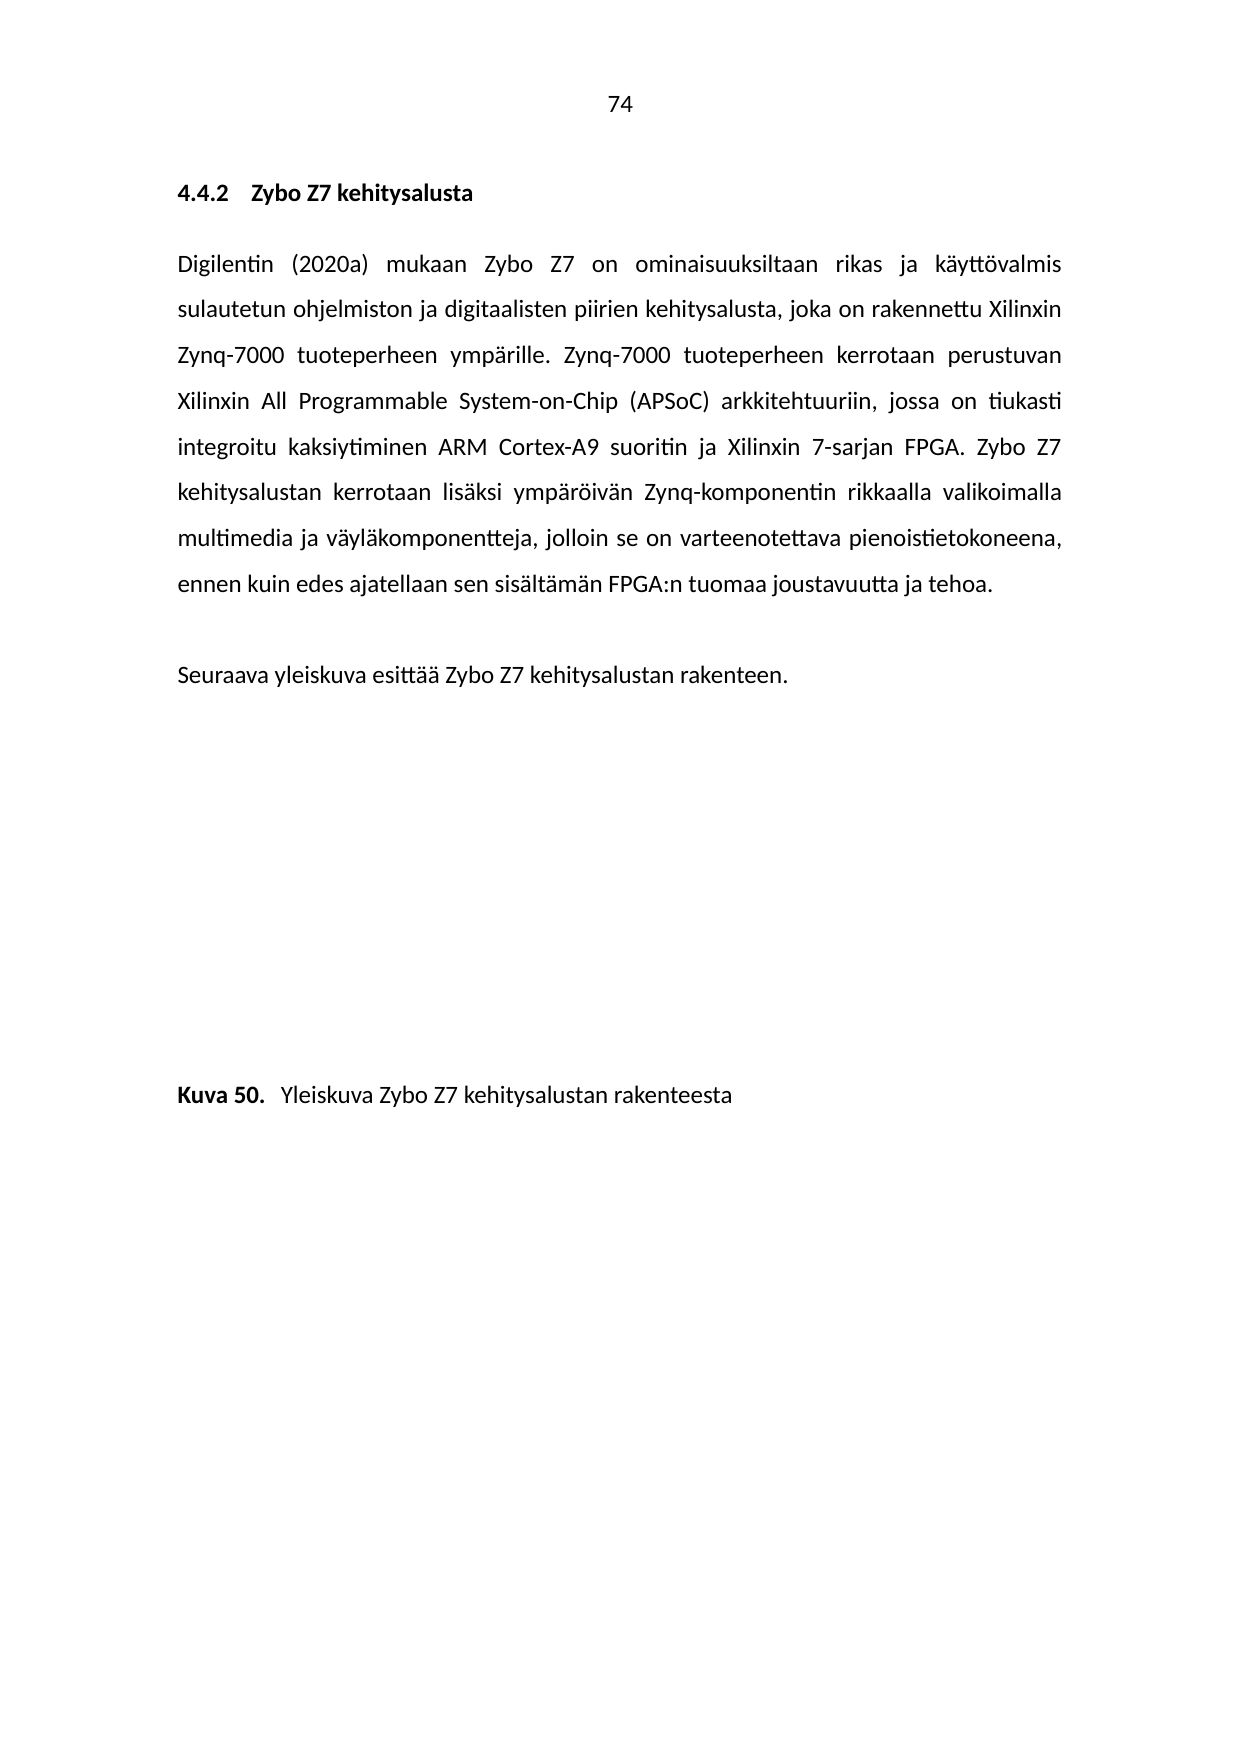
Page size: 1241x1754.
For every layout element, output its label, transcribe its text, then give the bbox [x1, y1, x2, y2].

subtitle Zybo Z7 kehitysalusta [177, 177, 1063, 208]
text Digilentin (2020a) mukaan Zybo Z7 on ominaisuuksiltaan rikas ja käyttövalmis sulautetun ohjelmiston ja digitaalisten piirien kehitysalusta, joka on rakennettu Xilinxin Zynq-7000 tuoteperheen ympärille. Zynq-7000 tuoteperheen kerrotaan perustuvan Xilinxin All Programmable System-on-Chip (APSoC) arkkitehtuuriin, jossa on tiukasti integroitu kaksiytiminen ARM Cortex-A9 suoritin ja Xilinxin 7-sarjan FPGA. Zybo Z7 kehitysalustan kerrotaan lisäksi ympäröivän Zynq-komponentin rikkaalla valikoimalla multimedia ja väyläkomponentteja, jolloin se on varteenotettava pienoistietokoneena, ennen kuin edes ajatellaan sen sisältämän FPGA:n tuomaa joustavuutta ja tehoa. [177, 248, 1063, 598]
text Seuraava yleiskuva esittää Zybo Z7 kehitysalustan rakenteen. [177, 659, 1063, 690]
text Kuva 50. Yleiskuva Zybo Z7 kehitysalustan rakenteesta [177, 1080, 1063, 1110]
